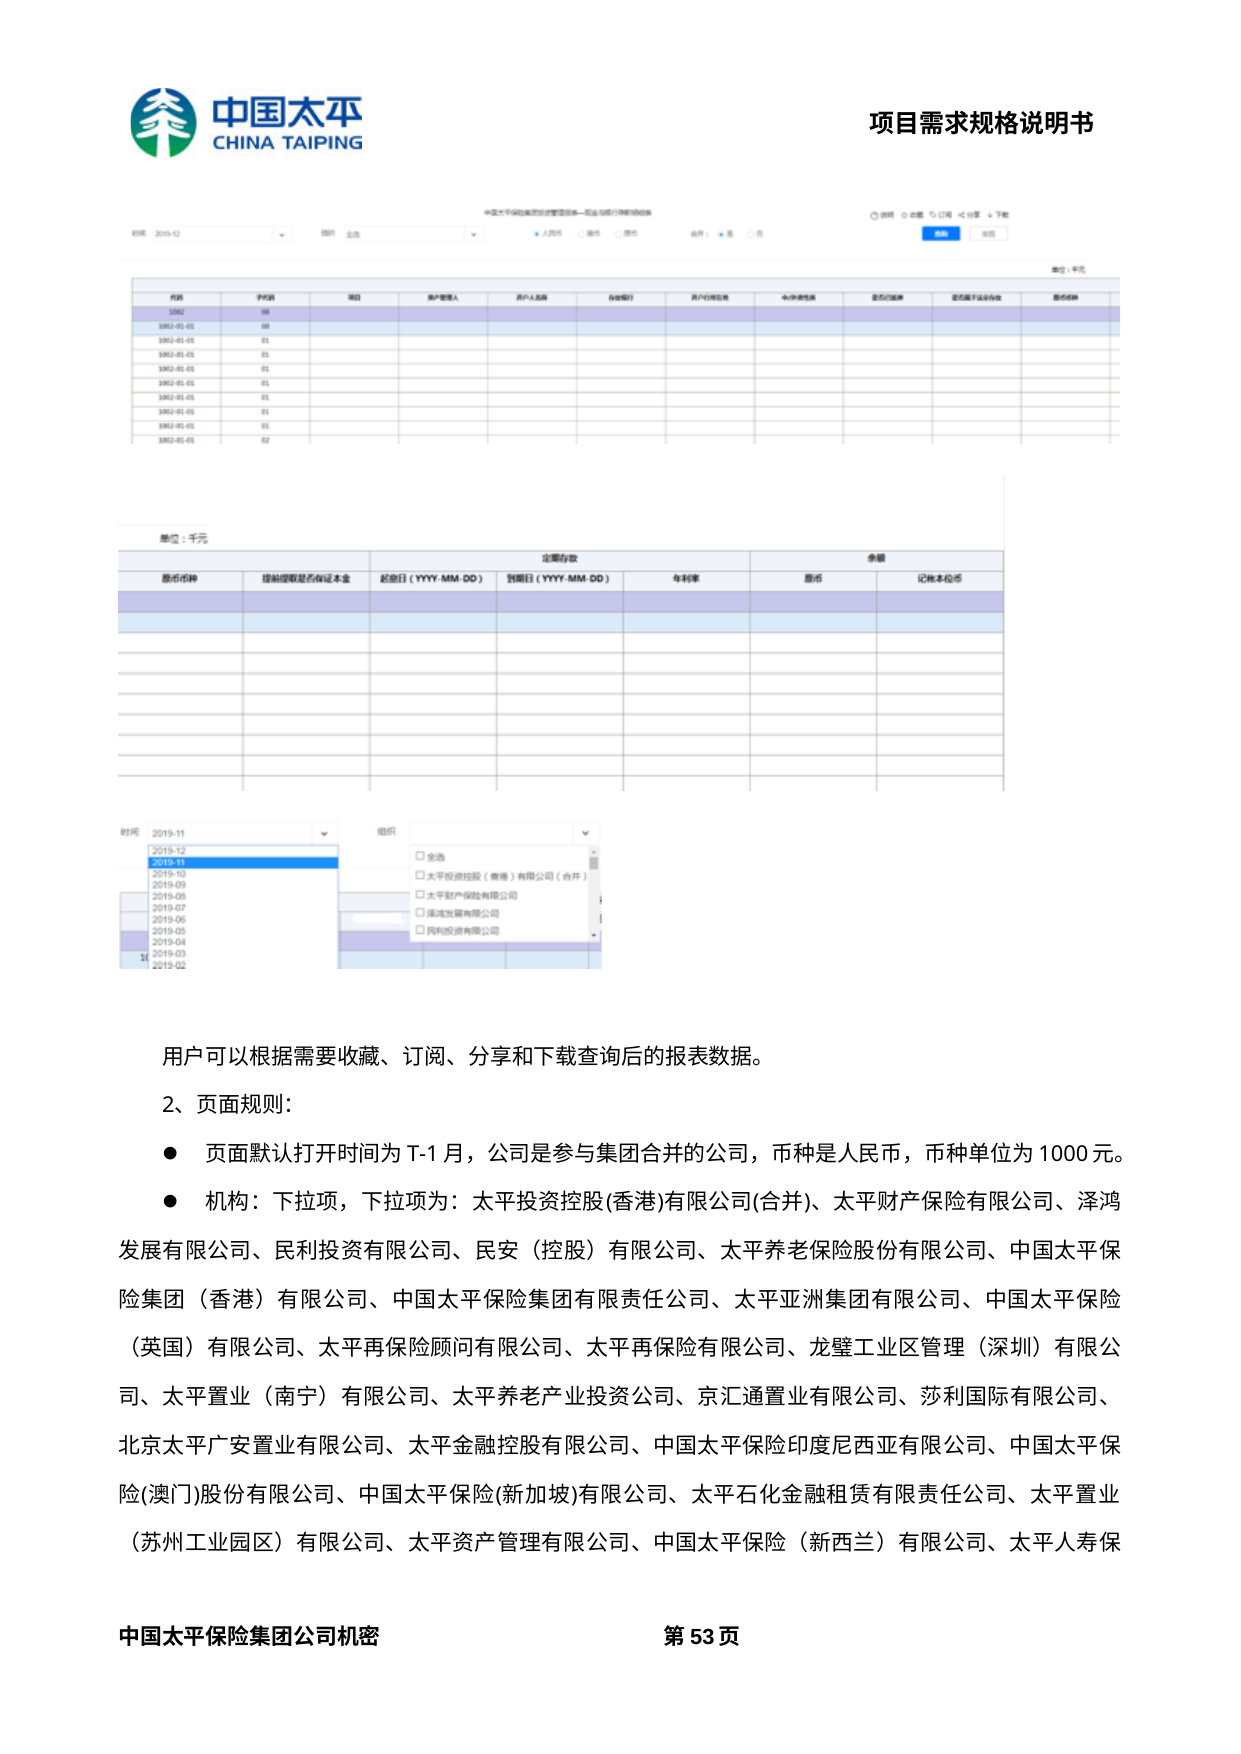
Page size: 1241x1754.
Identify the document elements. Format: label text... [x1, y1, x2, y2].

list 页面规则： [118, 1087, 1122, 1119]
picture [118, 202, 1121, 444]
list 页面默认打开时间为T-1月，公司是参与集团合并的公司，币种是人民币，币种单位为1000元。 [118, 1135, 1122, 1168]
picture [130, 88, 362, 158]
text 用户可以根据需要收藏、订阅、分享和下载查询后的报表数据。 [118, 1039, 1122, 1071]
picture [118, 817, 602, 969]
picture [118, 474, 1006, 791]
